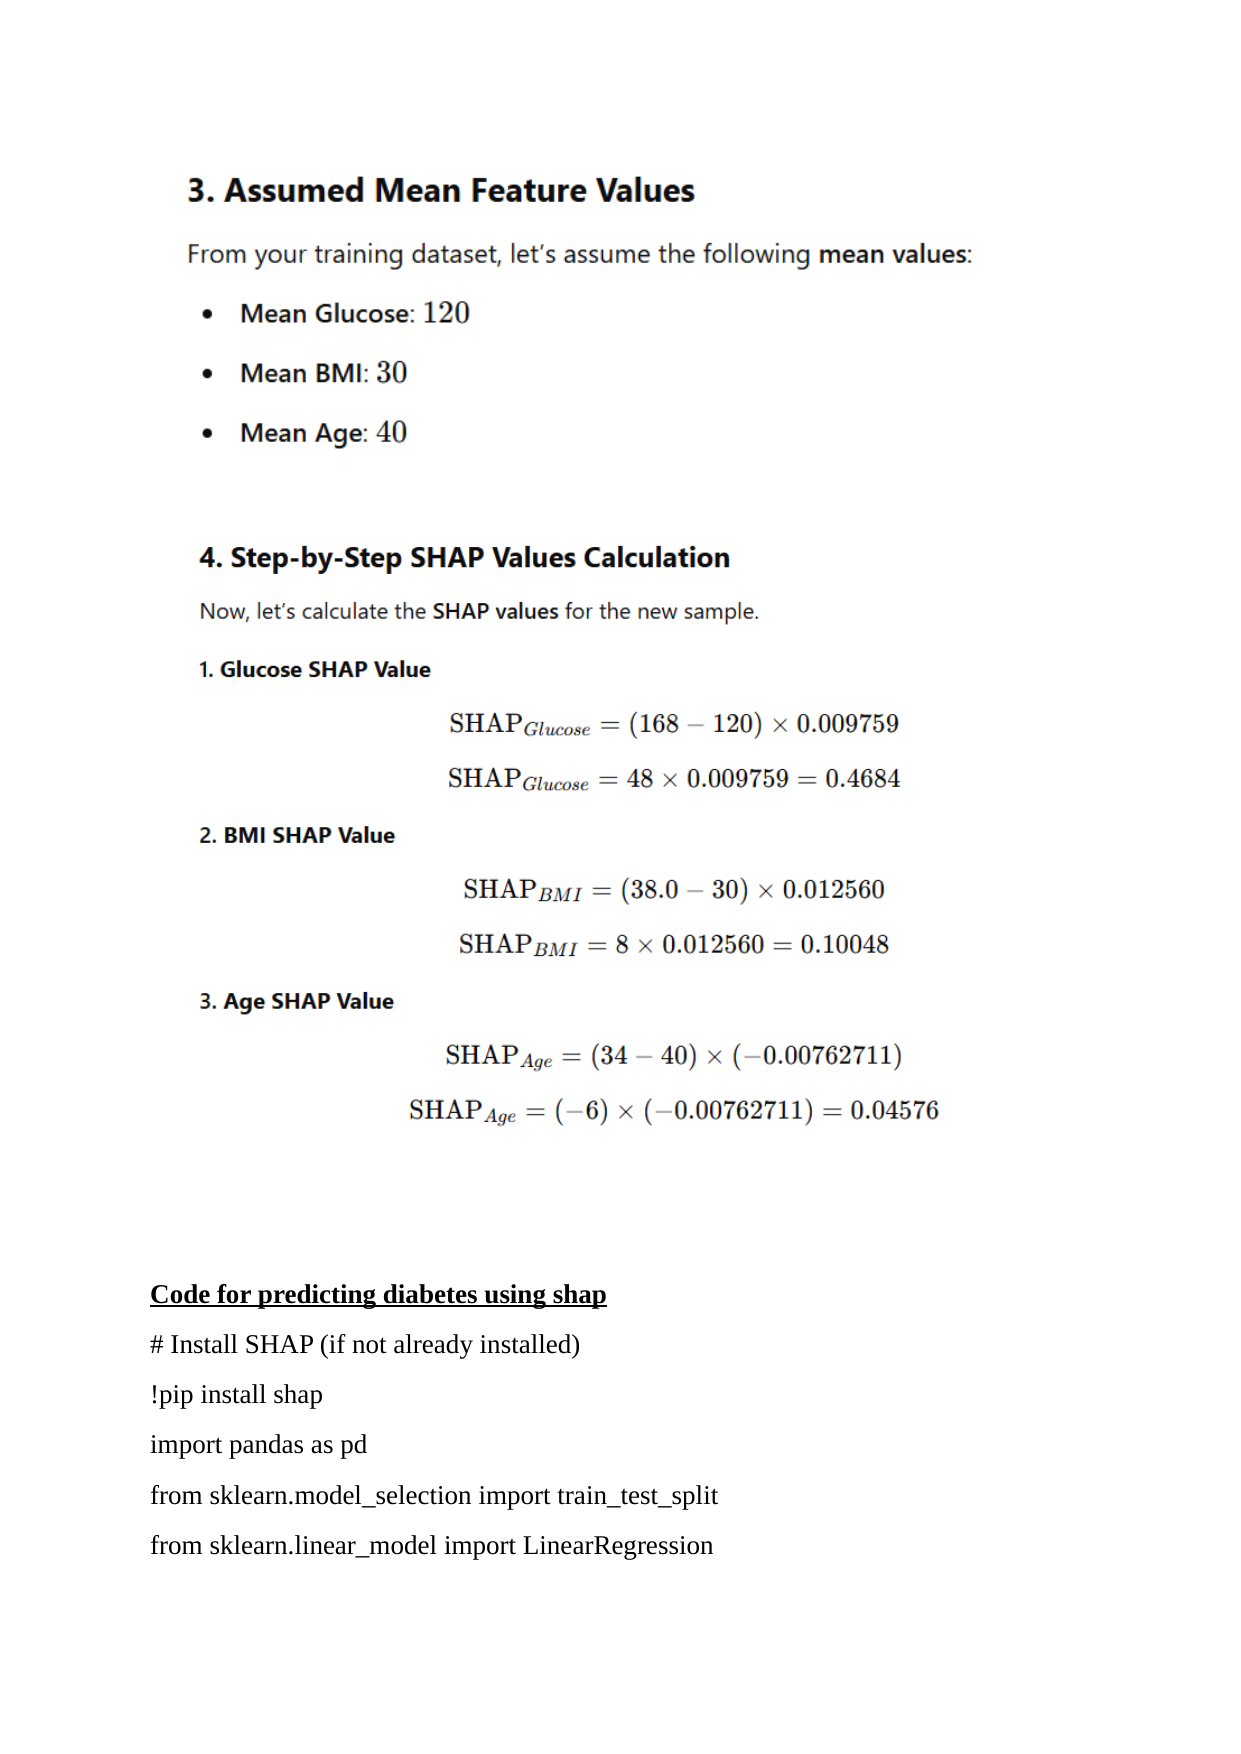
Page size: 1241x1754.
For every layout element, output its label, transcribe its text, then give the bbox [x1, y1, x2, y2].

text from sklearn.model_selection import train_test_split [150, 1479, 1090, 1510]
picture [150, 509, 1091, 1159]
text Code for predicting diabetes using shap [150, 1278, 1090, 1309]
text !pip install shap [150, 1378, 1090, 1409]
picture [150, 150, 1091, 491]
text from sklearn.linear_model import LinearRegression [150, 1529, 1090, 1560]
text import pandas as pd [150, 1428, 1090, 1460]
text # Install SHAP (if not already installed) [150, 1328, 1090, 1359]
